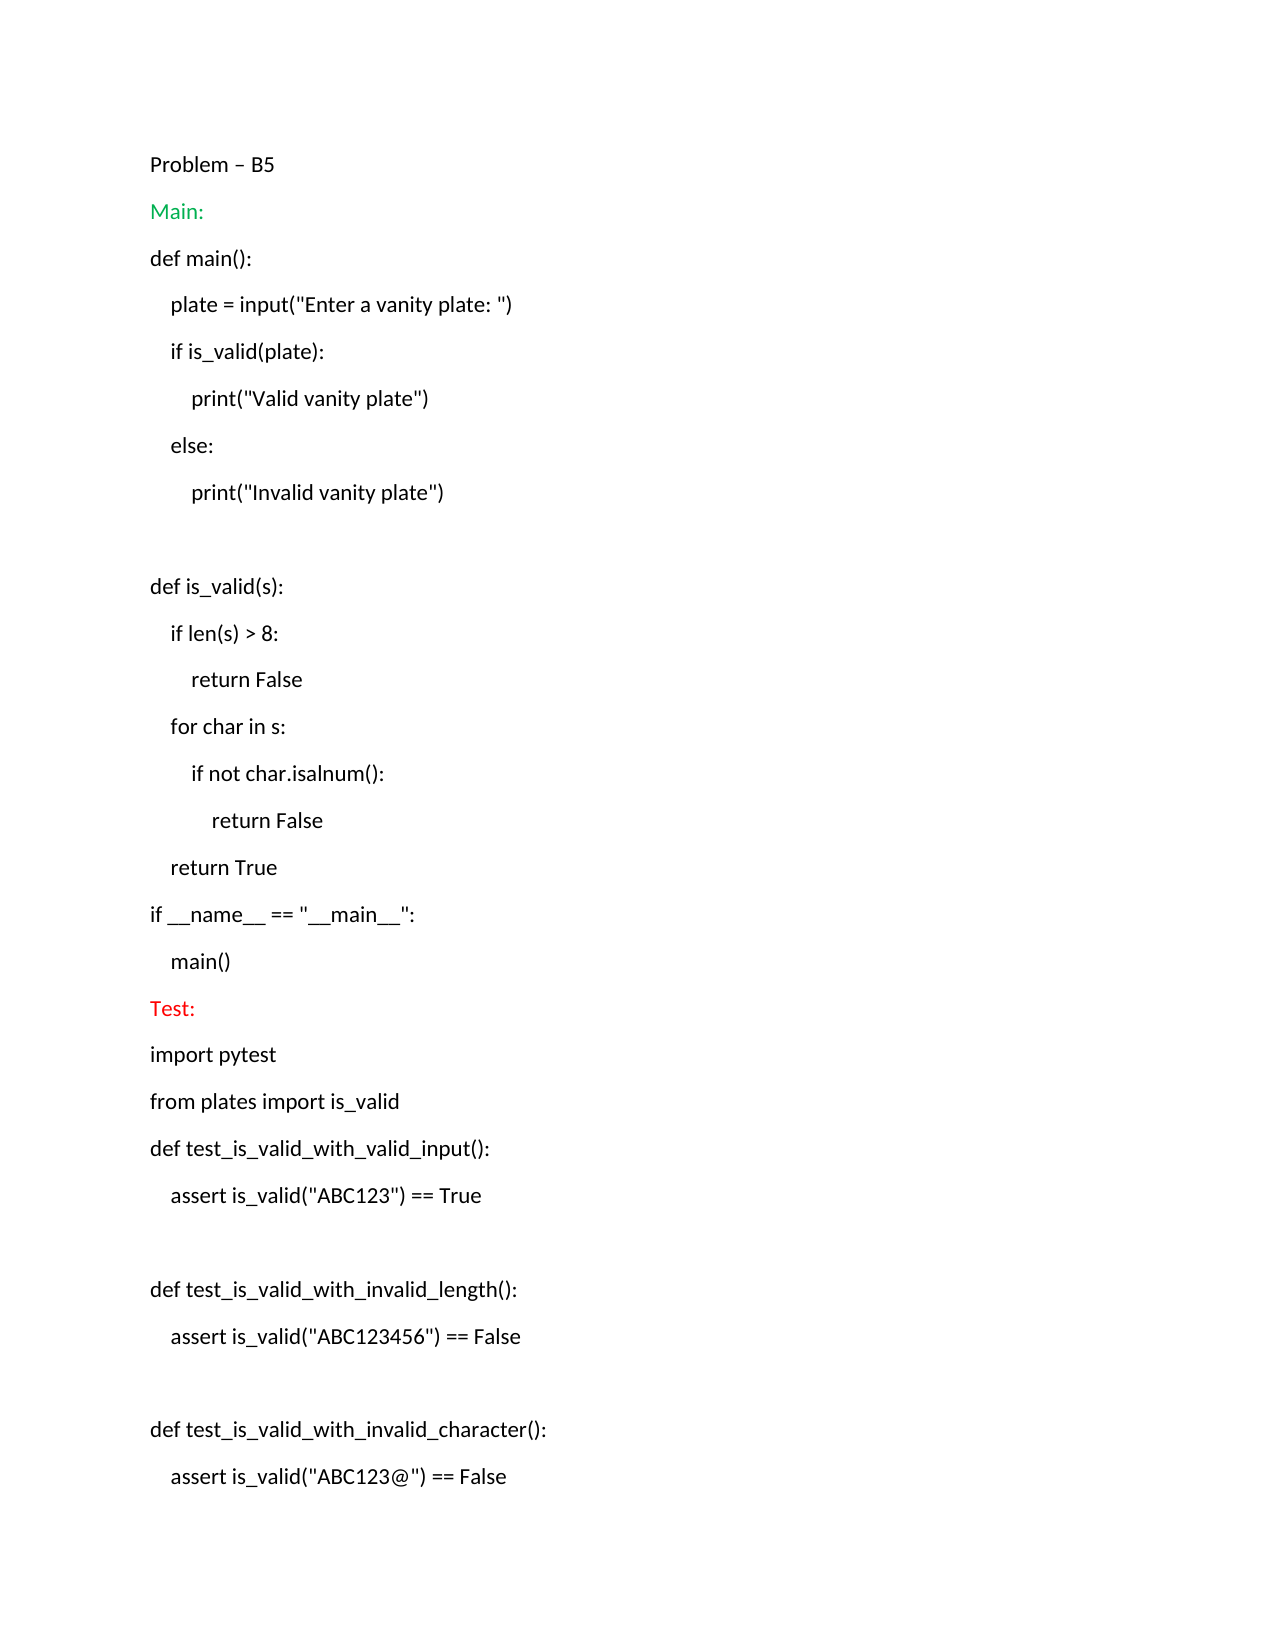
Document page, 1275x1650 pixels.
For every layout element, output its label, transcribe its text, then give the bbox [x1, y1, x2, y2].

text return False [150, 666, 1125, 694]
text Test: [150, 994, 1125, 1022]
text print("Invalid vanity plate") [150, 478, 1125, 506]
text assert is_valid("ABC123@") == False [150, 1462, 1125, 1491]
text return True [150, 853, 1125, 881]
text Main: [150, 197, 1125, 225]
text from plates import is_valid [150, 1087, 1125, 1116]
text assert is_valid("ABC123456") == False [150, 1322, 1125, 1350]
text def main(): [150, 244, 1125, 272]
text else: [150, 431, 1125, 459]
text def test_is_valid_with_valid_input(): [150, 1134, 1125, 1162]
text def test_is_valid_with_invalid_character(): [150, 1416, 1125, 1444]
text return False [150, 806, 1125, 834]
text if not char.isalnum(): [150, 759, 1125, 787]
text print("Valid vanity plate") [150, 384, 1125, 412]
text plate = input("Enter a vanity plate: ") [150, 291, 1125, 319]
text def is_valid(s): [150, 572, 1125, 600]
text if is_valid(plate): [150, 337, 1125, 366]
text assert is_valid("ABC123") == True [150, 1181, 1125, 1209]
text if __name__ == "__main__": [150, 900, 1125, 928]
text def test_is_valid_with_invalid_length(): [150, 1275, 1125, 1303]
text for char in s: [150, 712, 1125, 741]
text if len(s) > 8: [150, 619, 1125, 647]
text import pytest [150, 1041, 1125, 1069]
text main() [150, 947, 1125, 975]
text Problem – B5 [150, 150, 1125, 178]
